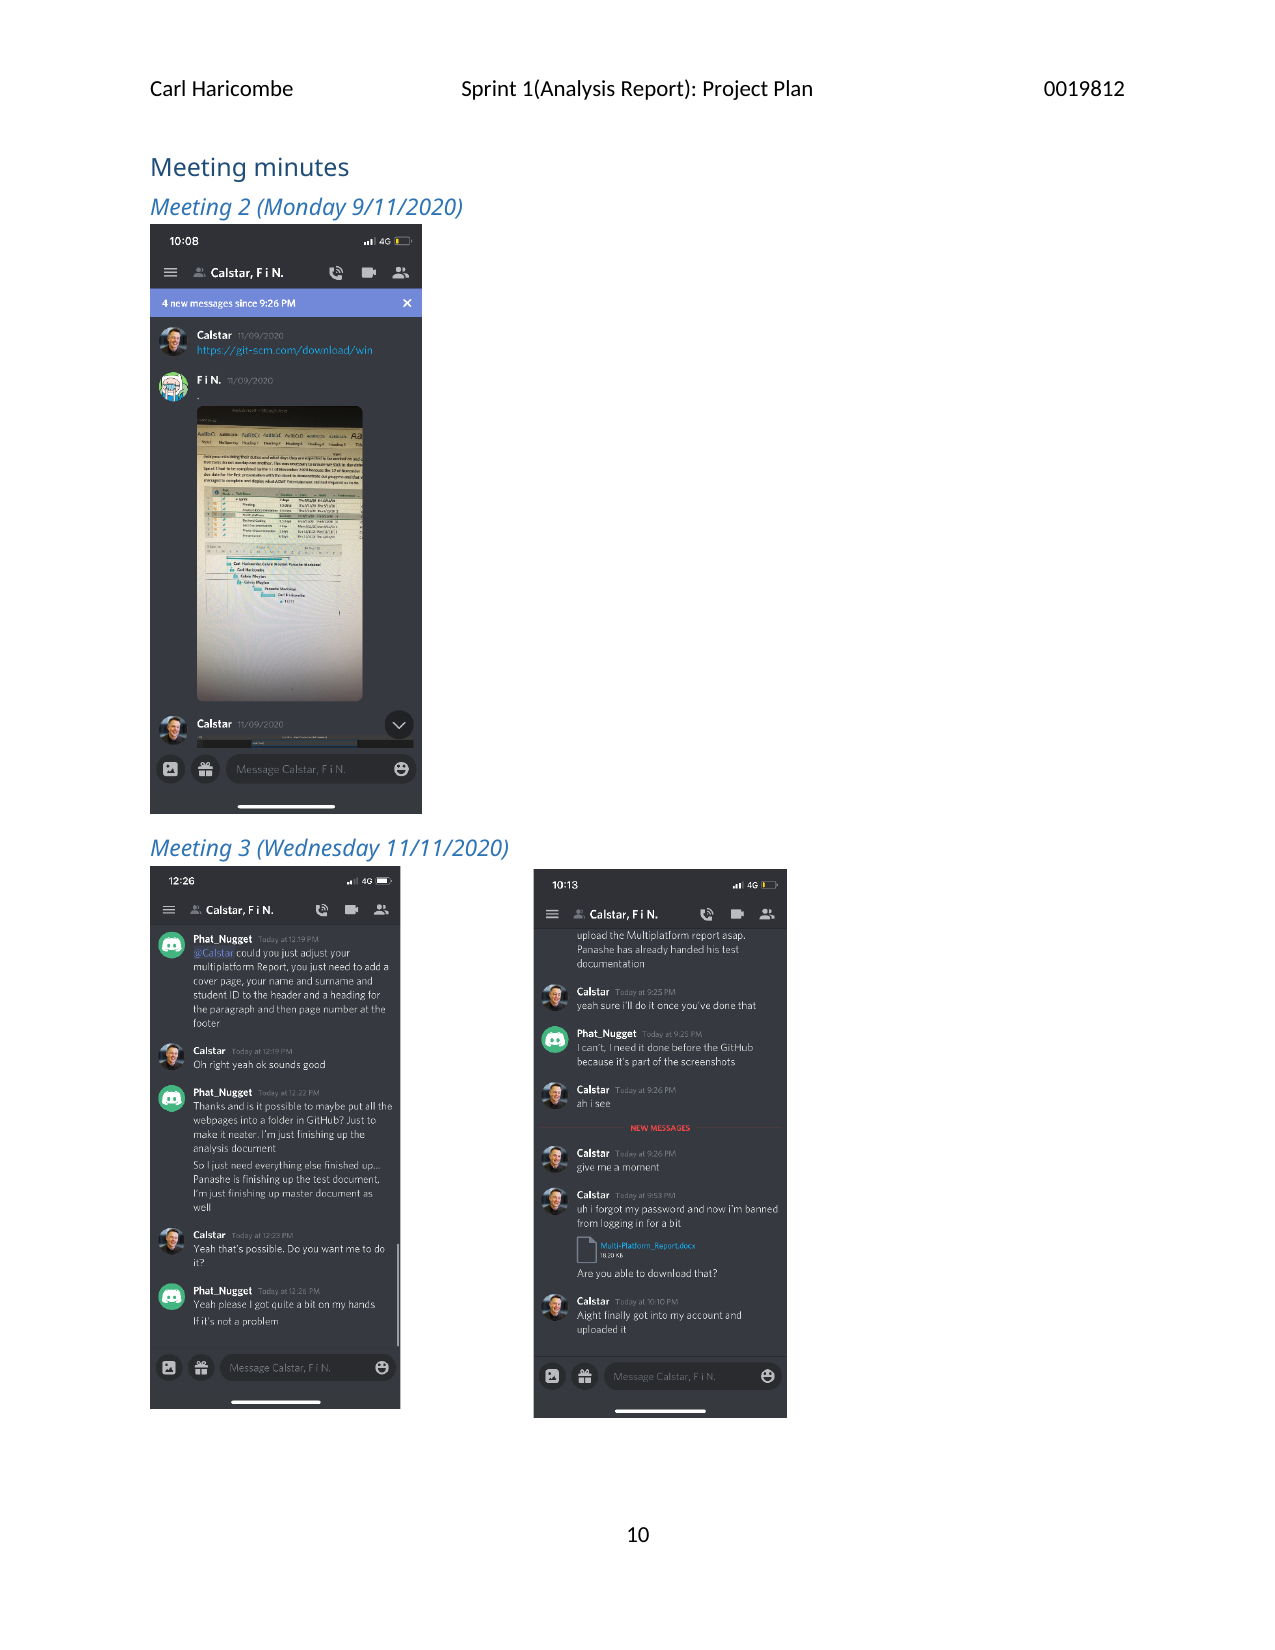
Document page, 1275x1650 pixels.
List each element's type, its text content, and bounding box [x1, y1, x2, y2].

subtitle Meeting 2 (Monday 9/11/2020) [150, 191, 1125, 222]
subtitle Meeting 3 (Wednesday 11/11/2020) [150, 832, 1125, 863]
subtitle Meeting minutes [150, 150, 1125, 184]
picture [150, 224, 422, 814]
picture [533, 869, 787, 1418]
picture [150, 866, 401, 1409]
